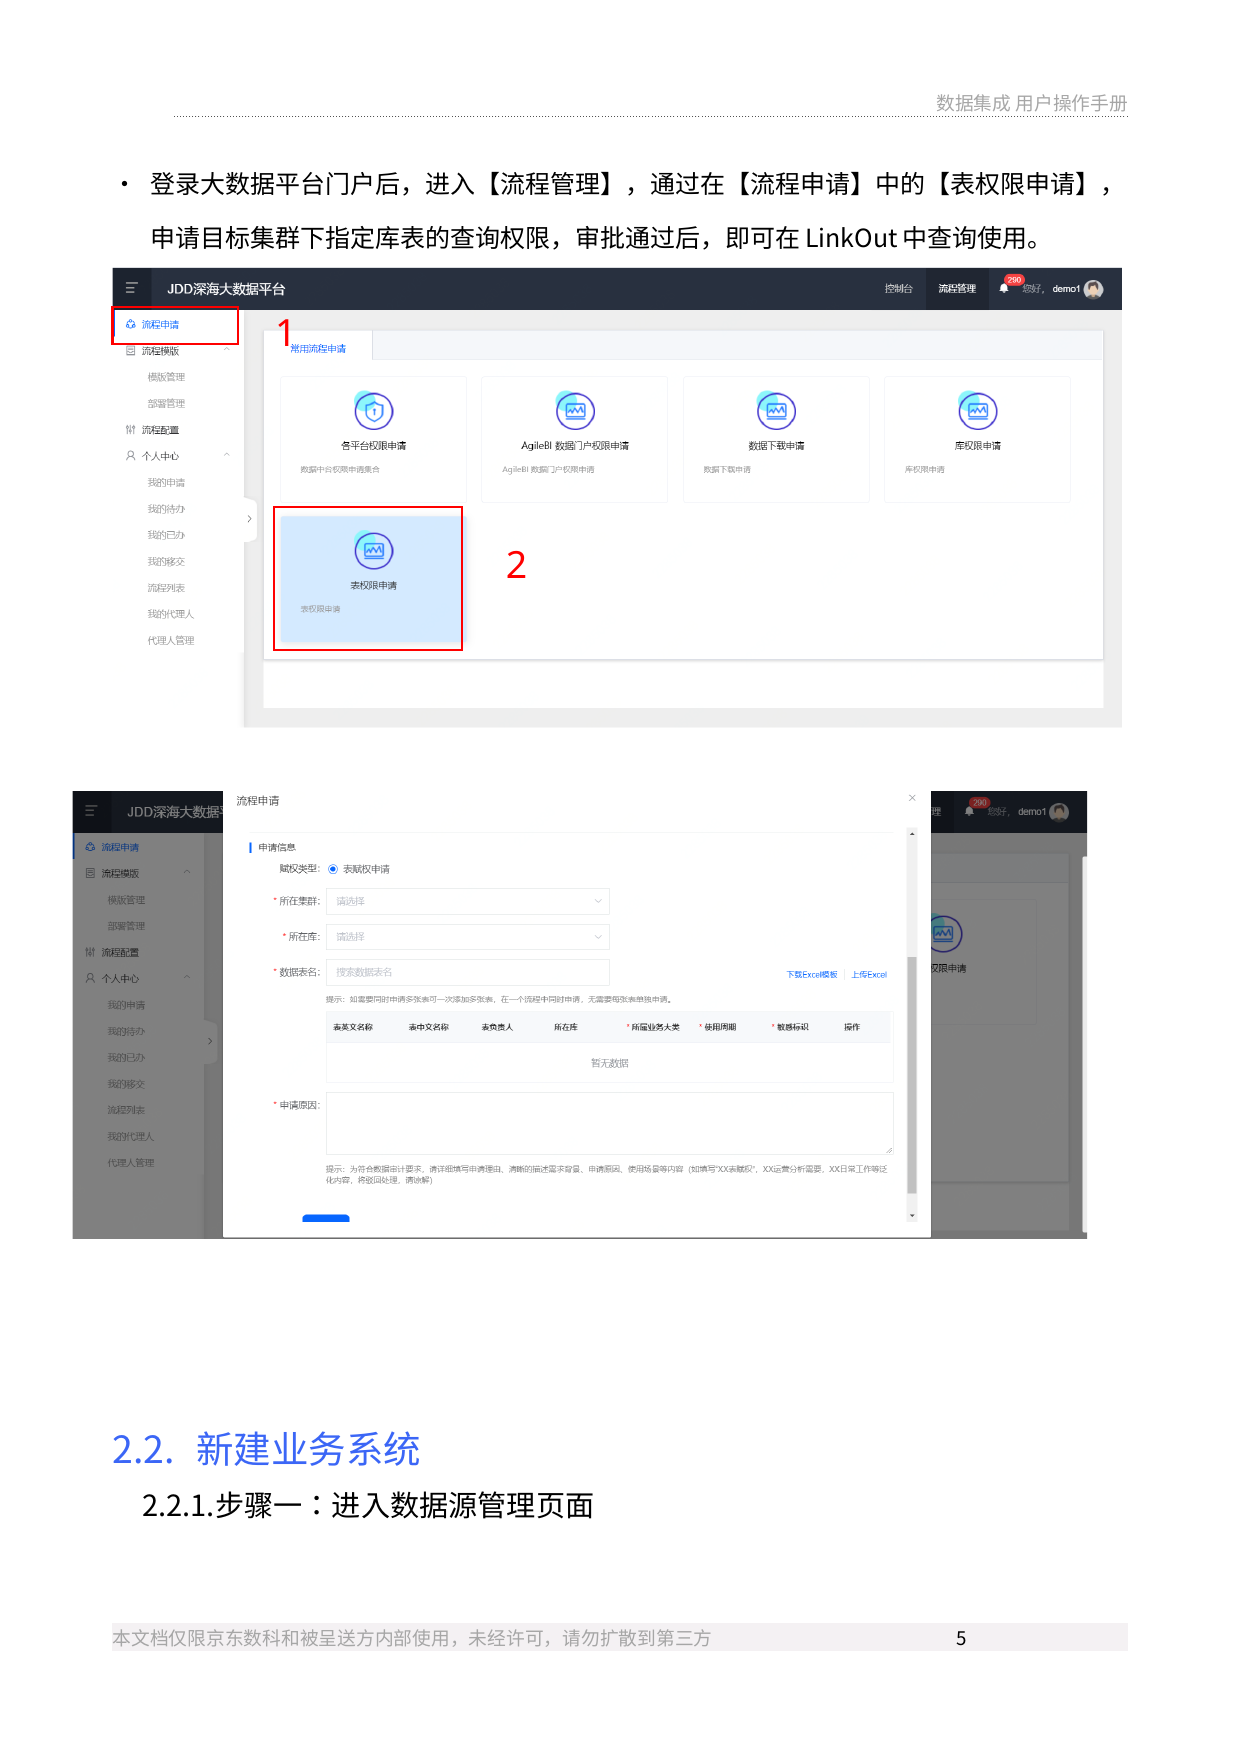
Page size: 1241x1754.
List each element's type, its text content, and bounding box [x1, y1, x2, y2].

picture [72, 791, 1088, 1239]
text 登录大数据平台门户后，进入【流程管理】，通过在【流程申请】中的【表权限申请】，申请目标集群下指定库表的查询权限，审批通过后，即可在LinkOut中查询使用。 [112, 150, 1128, 258]
text 步骤一：进入数据源管理页面 [142, 1483, 1128, 1525]
text 新建业务系统 [112, 1400, 1128, 1475]
picture [112, 266, 1122, 728]
picture [114, 308, 237, 343]
